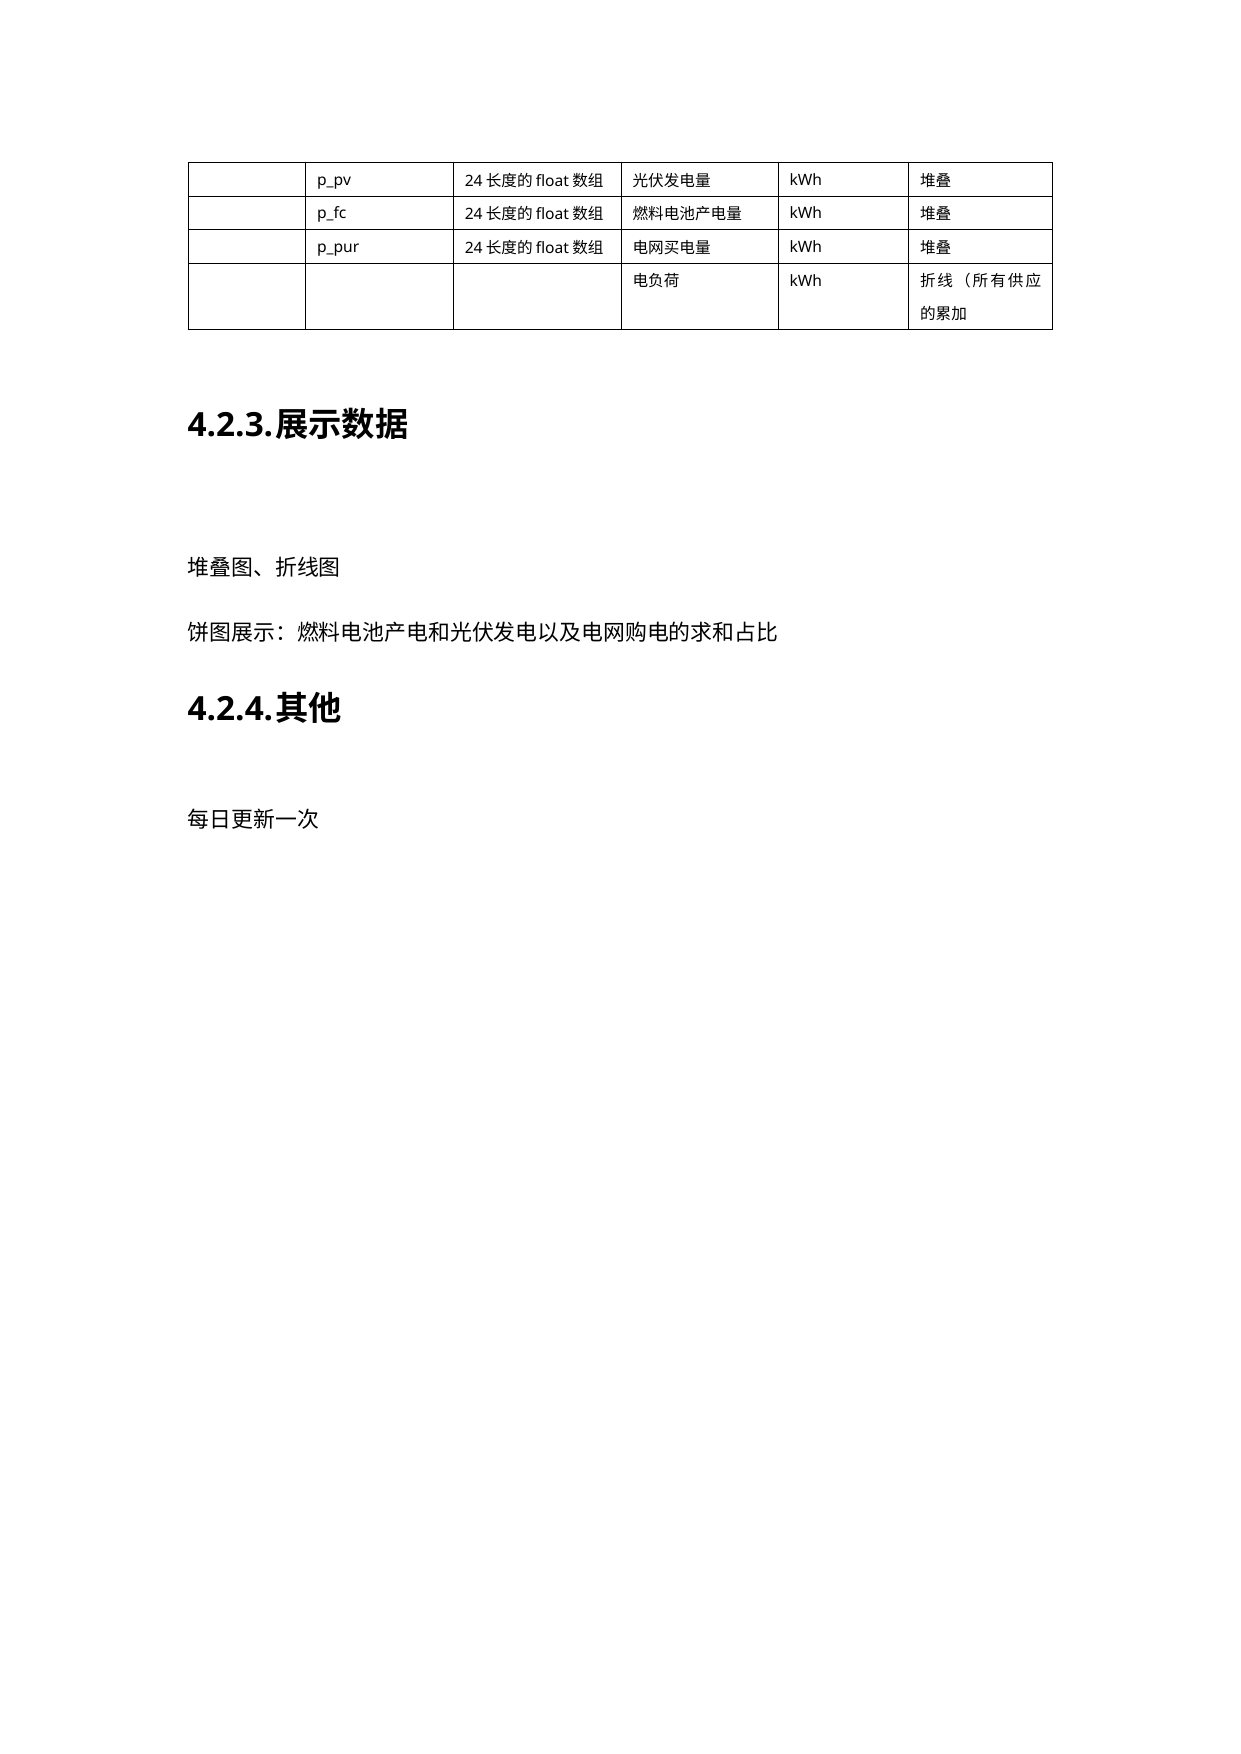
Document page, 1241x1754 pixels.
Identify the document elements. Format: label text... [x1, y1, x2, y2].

table_cell [189, 264, 305, 329]
table_cell [189, 230, 305, 263]
table_cell 堆叠 [909, 197, 1052, 229]
table_cell p_pv [306, 163, 453, 196]
table_cell 24长度的float数组 [454, 163, 621, 196]
table_cell kWh [779, 197, 908, 229]
table_cell kWh [779, 230, 908, 263]
table_cell 24长度的float数组 [454, 230, 621, 263]
table_cell 光伏发电量 [622, 163, 778, 196]
table_cell 电网买电量 [622, 230, 778, 263]
table_cell [306, 264, 453, 329]
table_cell [189, 197, 305, 229]
table_cell p_fc [306, 197, 453, 229]
table_cell p_pur [306, 230, 453, 263]
table_cell 堆叠 [909, 230, 1052, 263]
list 堆叠图、折线图 [187, 549, 1053, 582]
text 每日更新一次 [187, 801, 1053, 834]
table_cell 折线（所有供应的累加 [909, 264, 1052, 329]
table_cell kWh [779, 163, 908, 196]
table_cell 电负荷 [622, 264, 778, 329]
table_cell 24长度的float数组 [454, 197, 621, 229]
subtitle 其他 [187, 674, 1053, 739]
table_cell 燃料电池产电量 [622, 197, 778, 229]
subtitle 展示数据 [187, 389, 1053, 454]
text 饼图展示：燃料电池产电和光伏发电以及电网购电的求和占比 [187, 614, 1053, 647]
table_cell kWh [779, 264, 908, 329]
table_cell [454, 264, 621, 329]
table_cell 堆叠 [909, 163, 1052, 196]
table_cell [189, 163, 305, 196]
